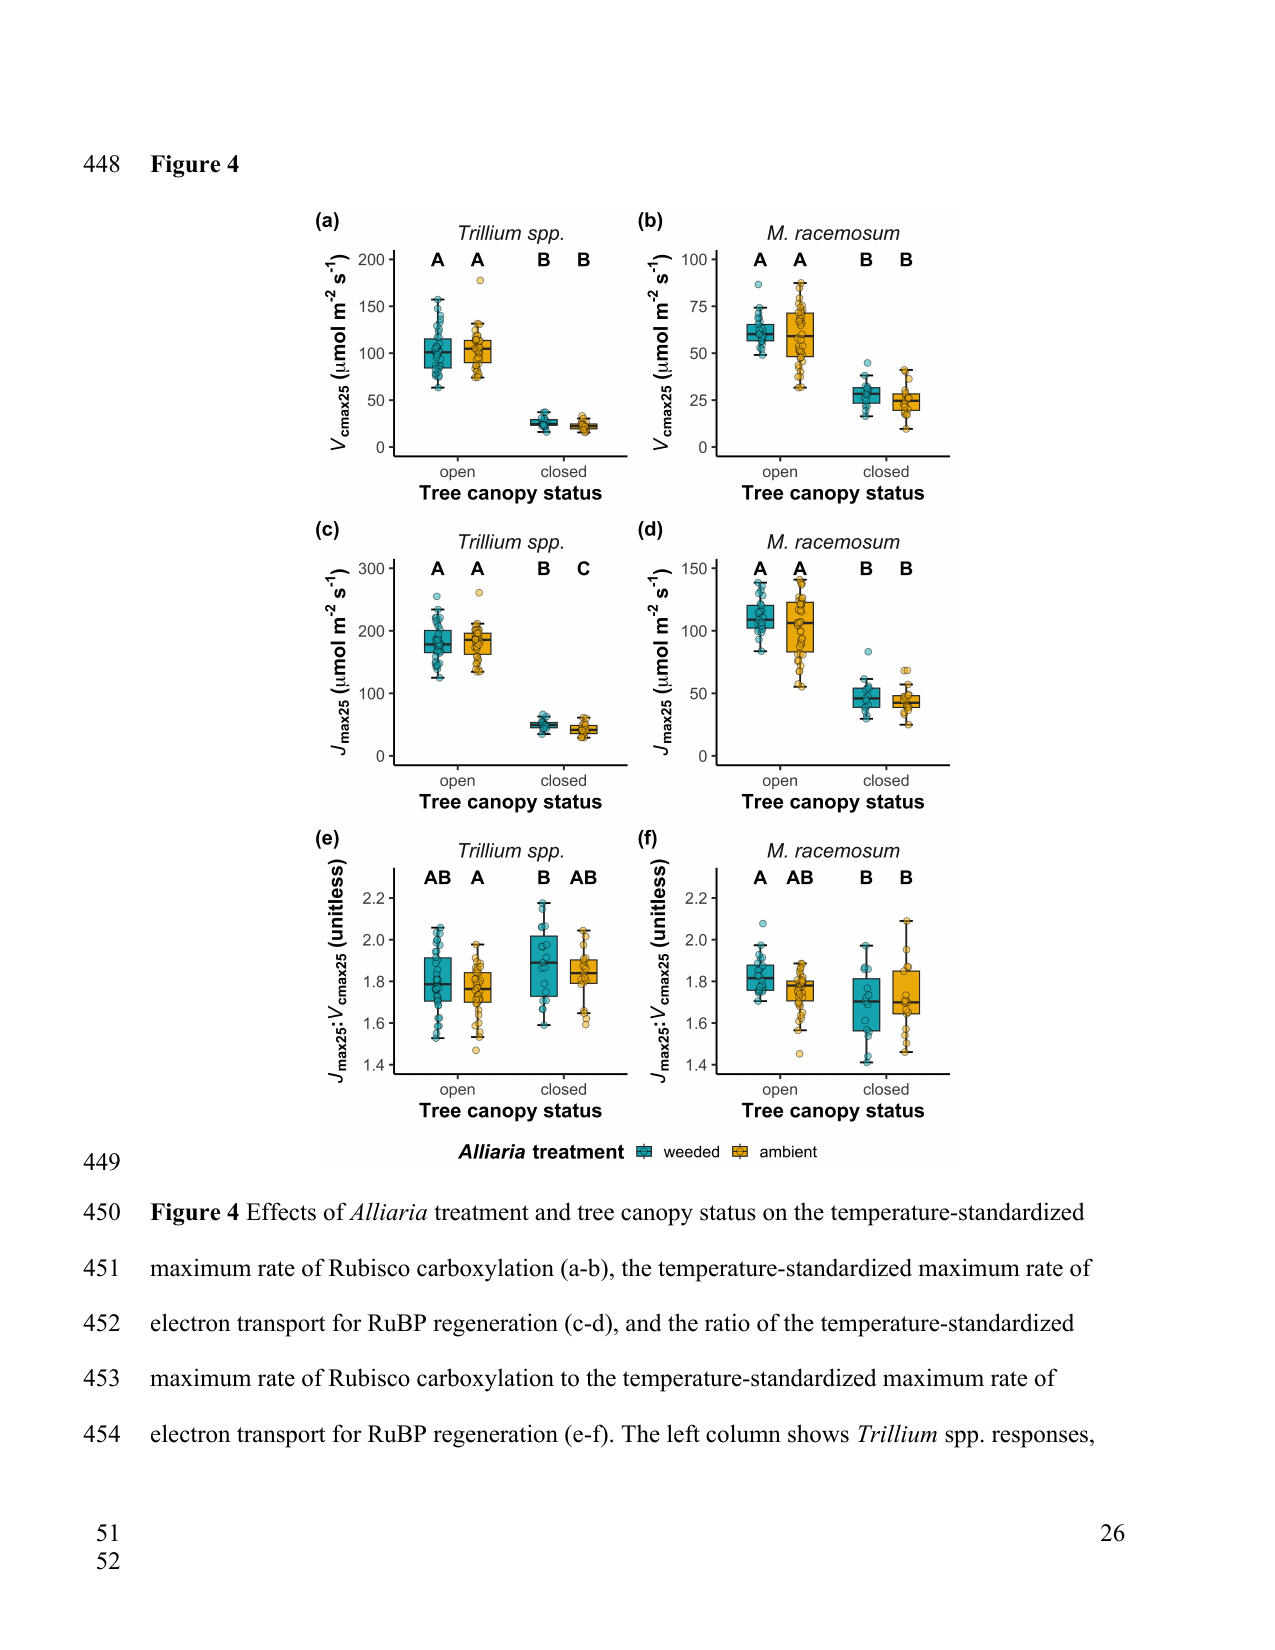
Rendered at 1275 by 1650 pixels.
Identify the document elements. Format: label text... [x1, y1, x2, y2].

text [150, 1198, 1125, 1448]
picture [315, 205, 960, 1171]
text Figure 4 [150, 150, 1125, 178]
